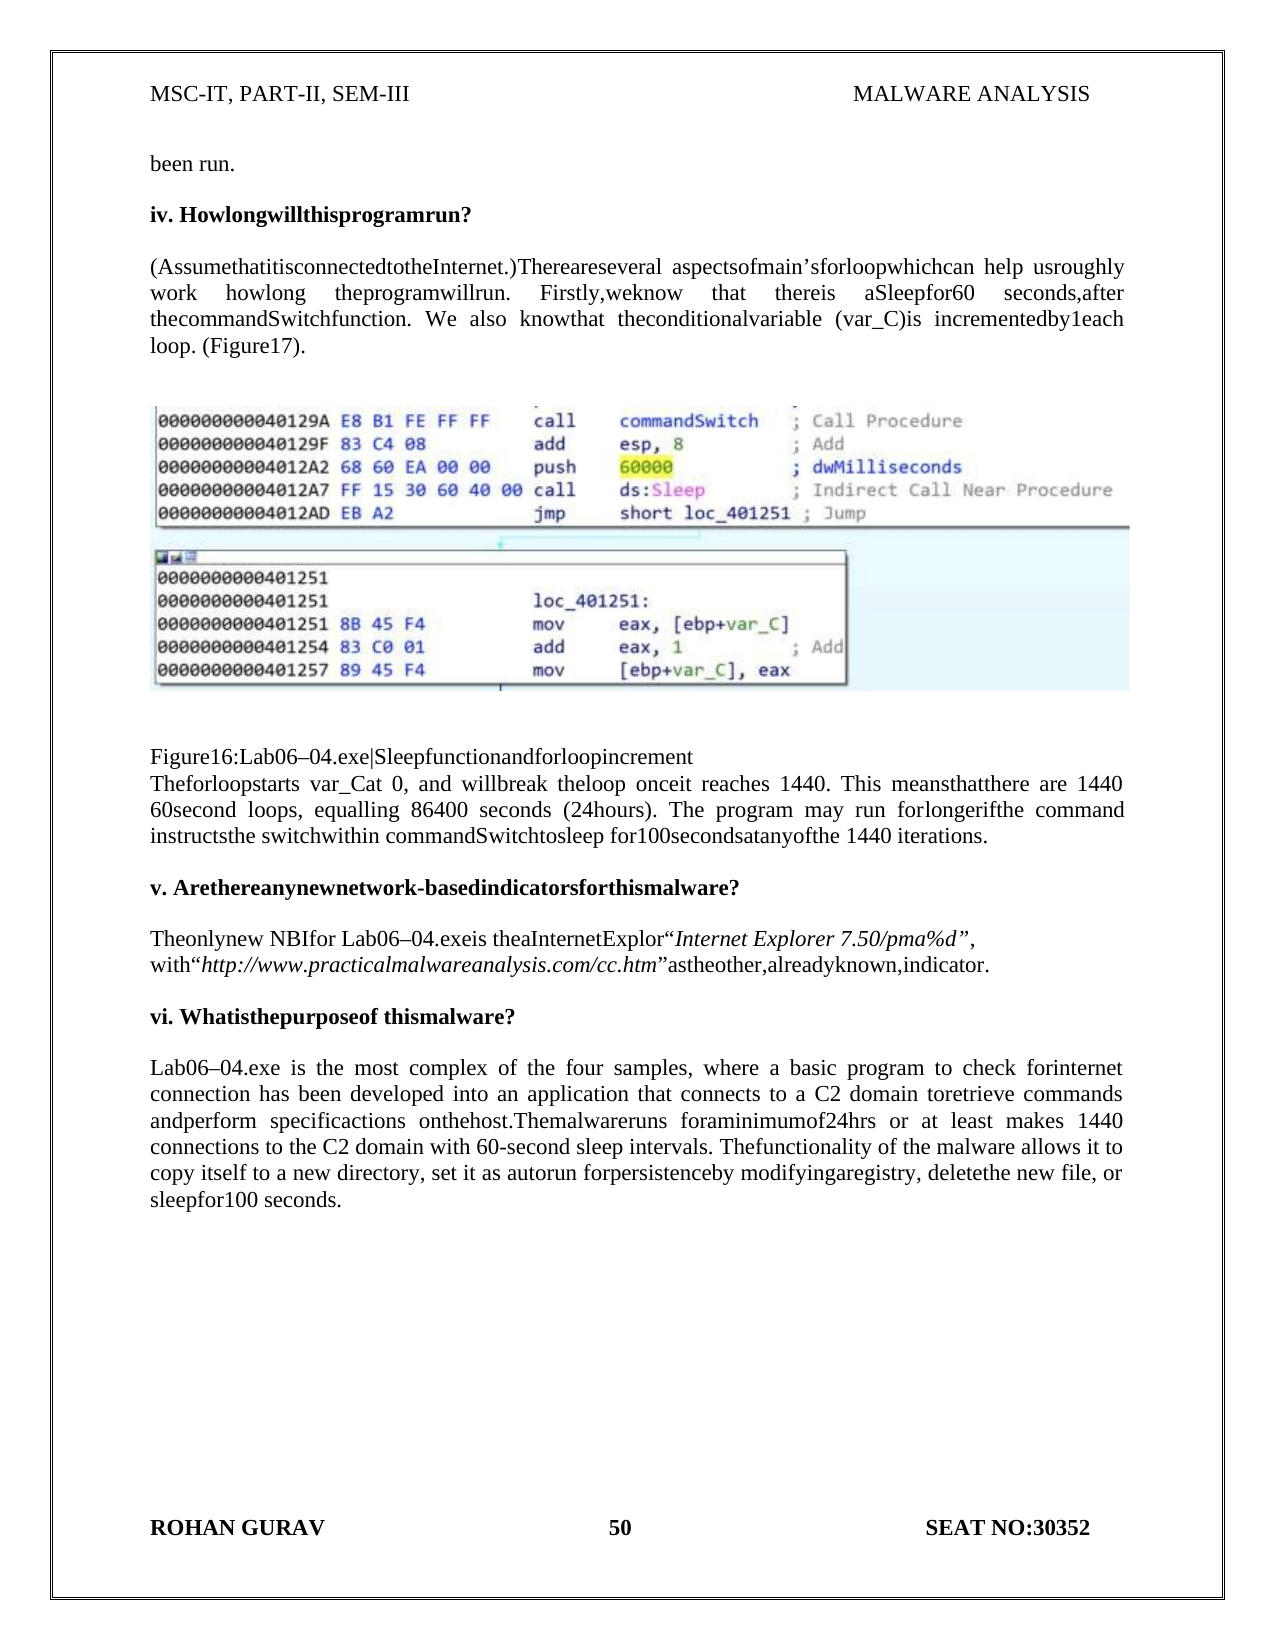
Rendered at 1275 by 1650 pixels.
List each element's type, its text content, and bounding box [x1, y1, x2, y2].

picture [150, 406, 1130, 691]
text Figure16:Lab06–04.exe|Sleepfunctionandforloopincrement [150, 743, 1125, 769]
subtitle vi. Whatisthepurposeof thismalware? [150, 1003, 1125, 1029]
text Lab06–04.exe is the most complex of the four samples, where a basic program to check forinternet connection has been developed into an application that connects to a C2 domain toretrieve commands andperform specificactions onthehost.Themalwareruns foraminimumof24hrs or at least makes 1440 connections to the C2 domain with 60-second sleep intervals. Thefunctionality of the malware allows it to copy itself to a new directory, set it as autorun forpersistenceby modifyingaregistry, deletethe new file, or sleepfor100 seconds. [150, 1054, 1125, 1212]
text (AssumethatitisconnectedtotheInternet.)Thereareseveral aspectsofmain’sforloopwhichcan help usroughly work howlong theprogramwillrun. Firstly,weknow that thereis aSleepfor60 seconds,after thecommandSwitchfunction. We also knowthat theconditionalvariable (var_C)is incrementedby1each loop. (Figure17). [150, 253, 1125, 358]
text Theonlynew NBIfor Lab06–04.exeis theaInternetExplor“Internet Explorer 7.50/pma%d”, [150, 925, 1125, 951]
subtitle v. Arethereanynewnetwork-basedindicatorsforthismalware? [150, 874, 1125, 900]
text Theforloopstarts var_Cat 0, and willbreak theloop onceit reaches 1440. This meansthatthere are 1440 60second loops, equalling 86400 seconds (24hours). The program may run forlongerifthe command instructsthe switchwithin commandSwitchtosleep for100secondsatanyofthe 1440 iterations. [150, 769, 1125, 849]
subtitle iv. Howlongwillthisprogramrun? [150, 201, 1125, 228]
text with“http://www.practicalmalwareanalysis.com/cc.htm”astheother,alreadyknown,indicator. [150, 951, 1125, 978]
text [150, 150, 1125, 176]
